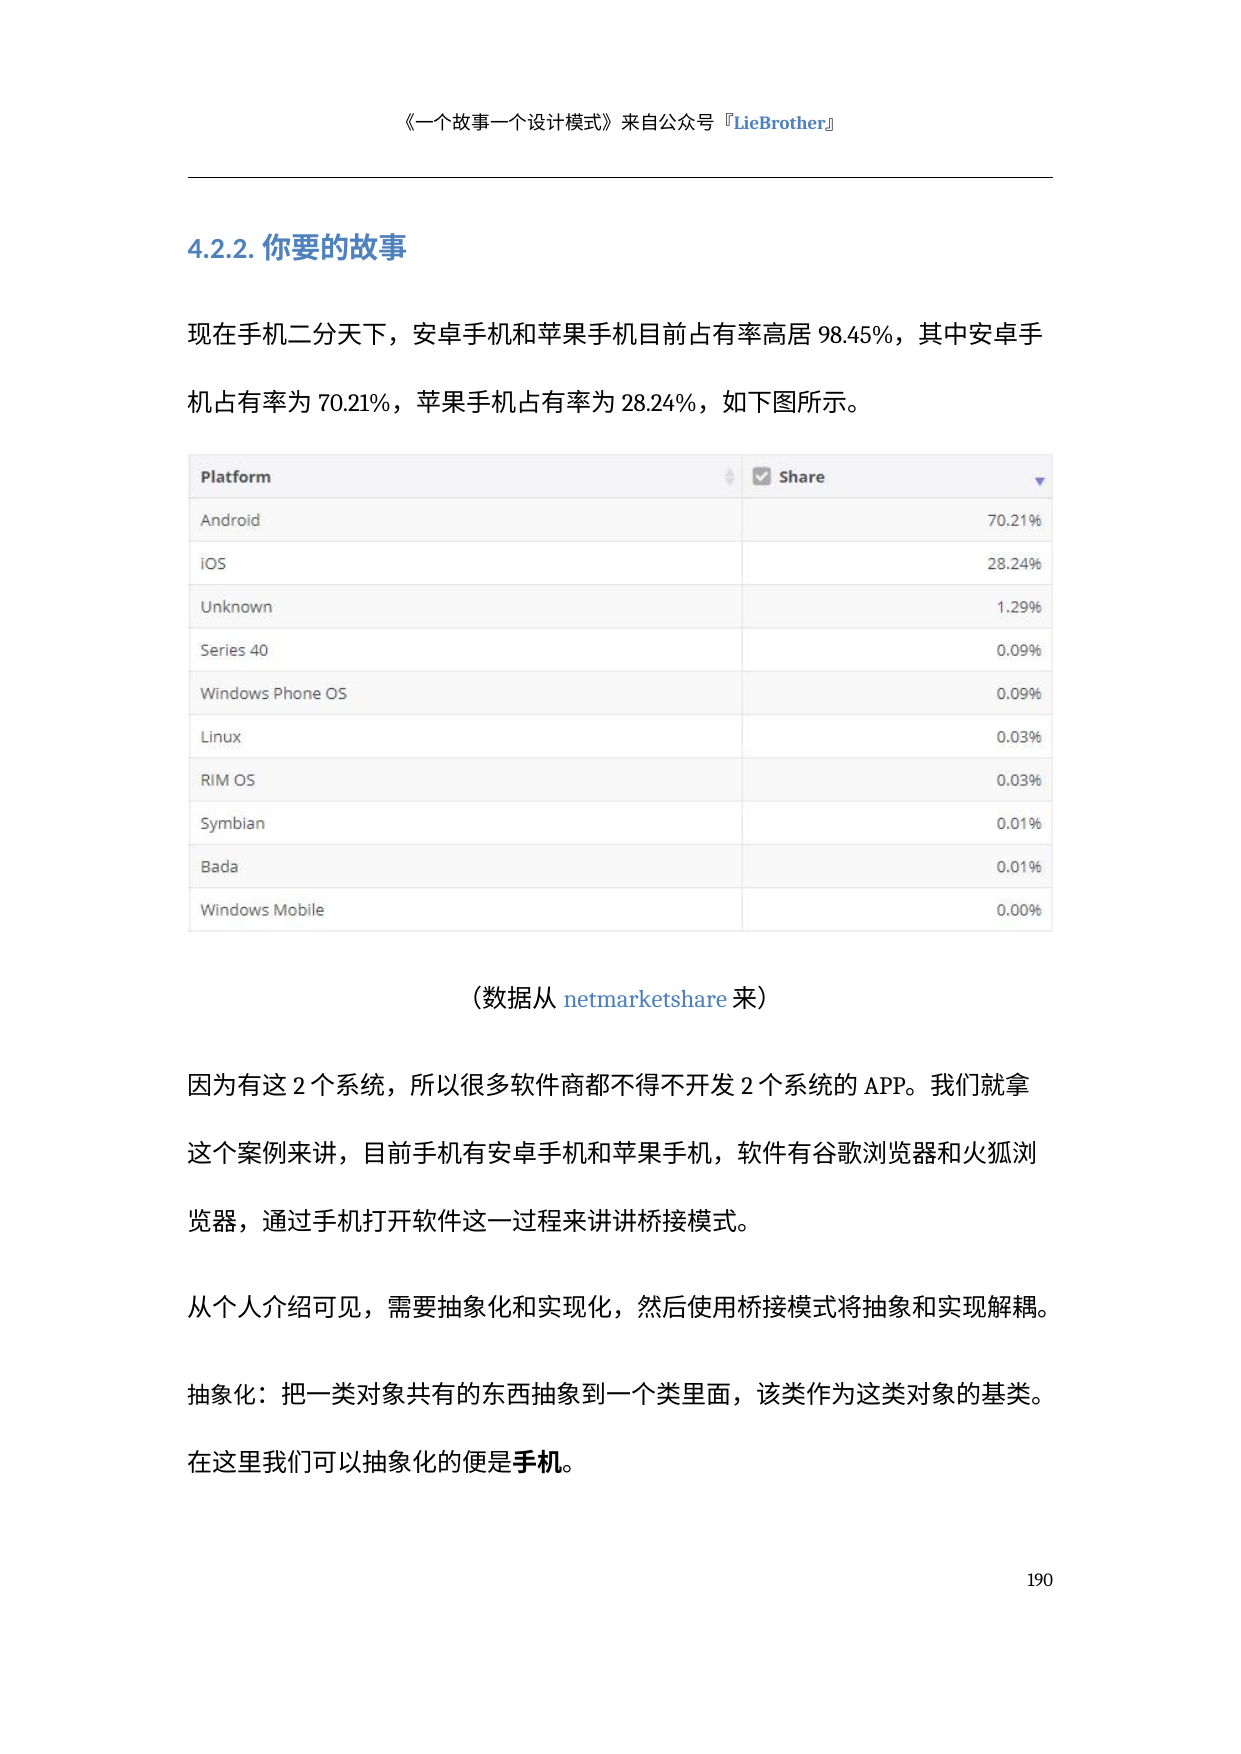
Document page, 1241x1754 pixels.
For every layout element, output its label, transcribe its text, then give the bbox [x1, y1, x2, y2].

picture [187, 453, 1053, 933]
subtitle 4.2.2. 你要的故事 [187, 212, 1053, 280]
text （数据从 netmarketshare 来） [187, 933, 1053, 1031]
text 现在手机二分天下，安卓手机和苹果手机目前占有率高居 98.45%，其中安卓手机占有率为 70.21%，苹果手机占有率为 28.24%，如下图所示。 [187, 299, 1053, 434]
text 因为有这 2 个系统，所以很多软件商都不得不开发 2 个系统的 APP。我们就拿这个案例来讲，目前手机有安卓手机和苹果手机，软件有谷歌浏览器和火狐浏览器，通过手机打开软件这一过程来讲讲桥接模式。 [187, 1049, 1053, 1253]
text 抽象化：把一类对象共有的东西抽象到一个类里面，该类作为这类对象的基类。在这里我们可以抽象化的便是手机。 [187, 1358, 1053, 1494]
text 从个人介绍可见，需要抽象化和实现化，然后使用桥接模式将抽象和实现解耦。 [187, 1272, 1053, 1340]
